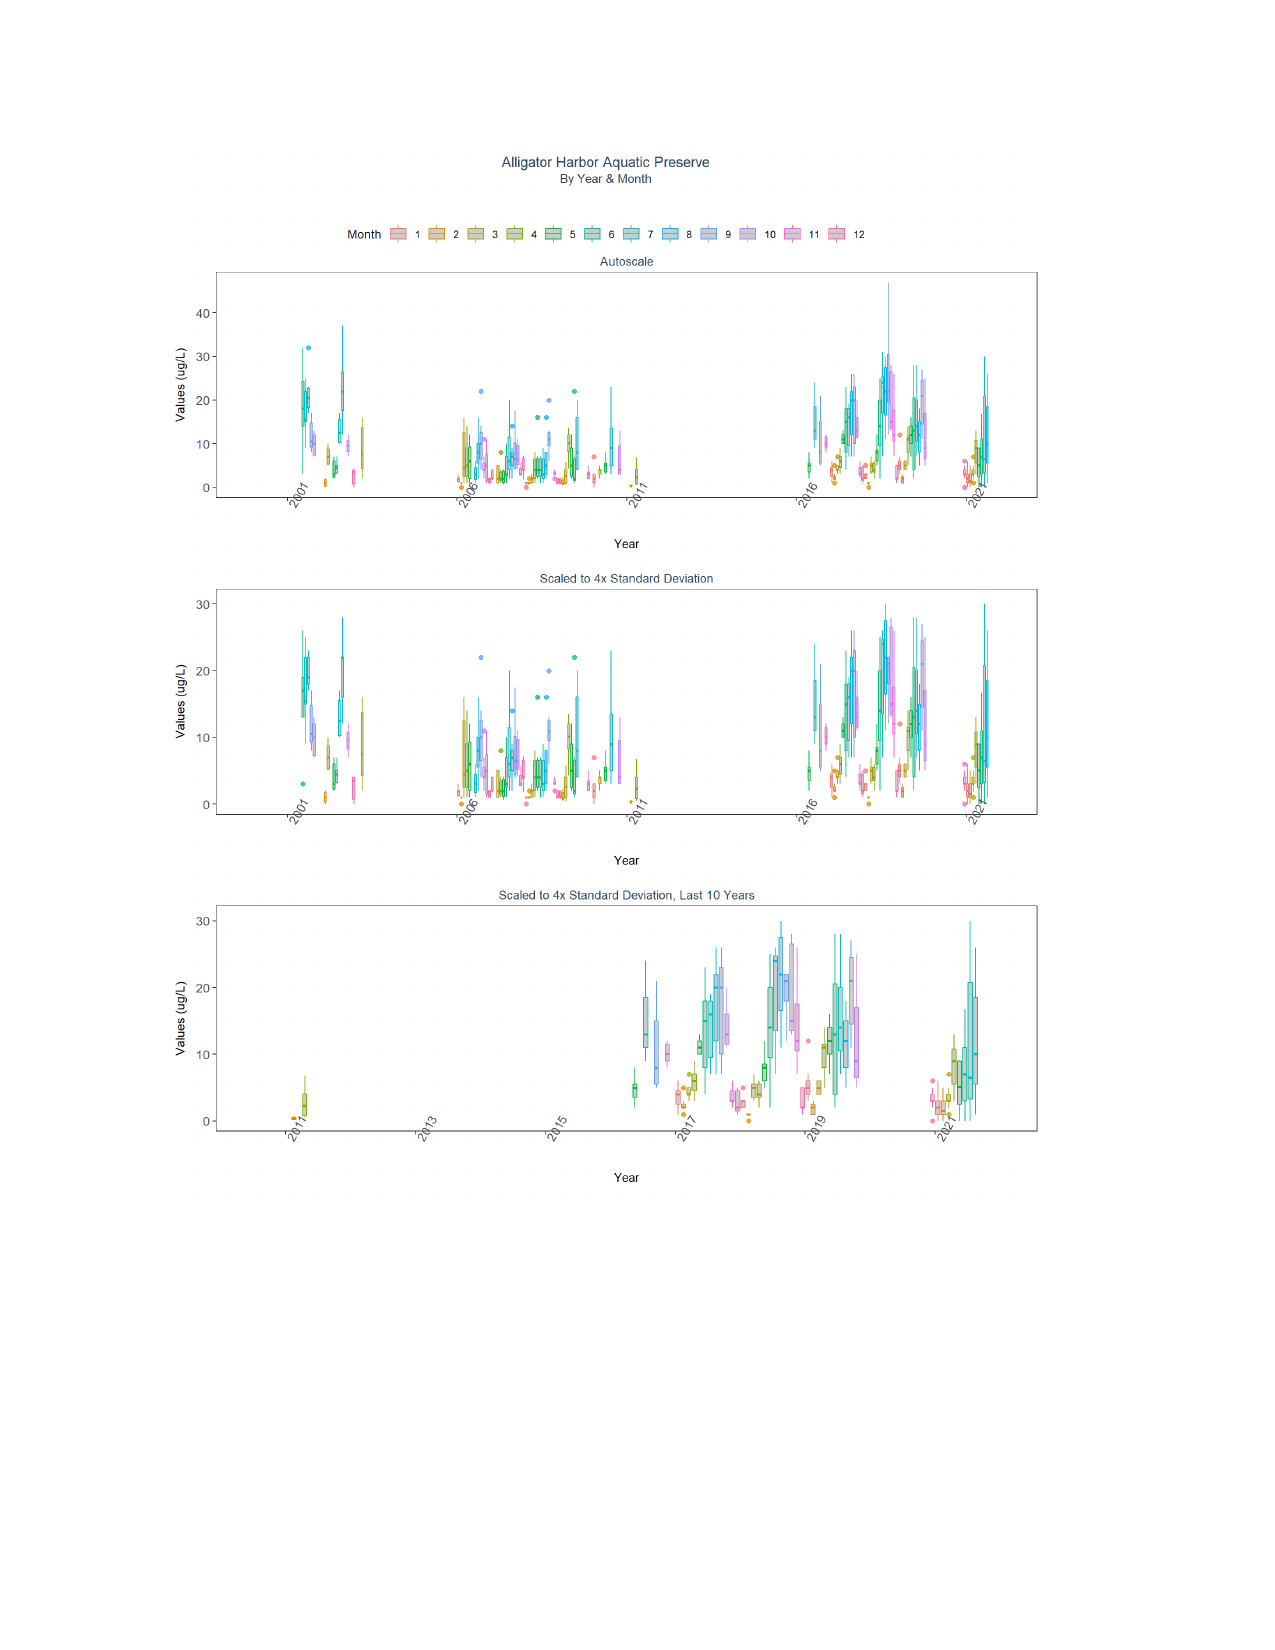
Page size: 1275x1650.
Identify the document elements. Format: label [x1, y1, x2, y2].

picture [168, 150, 1044, 1200]
